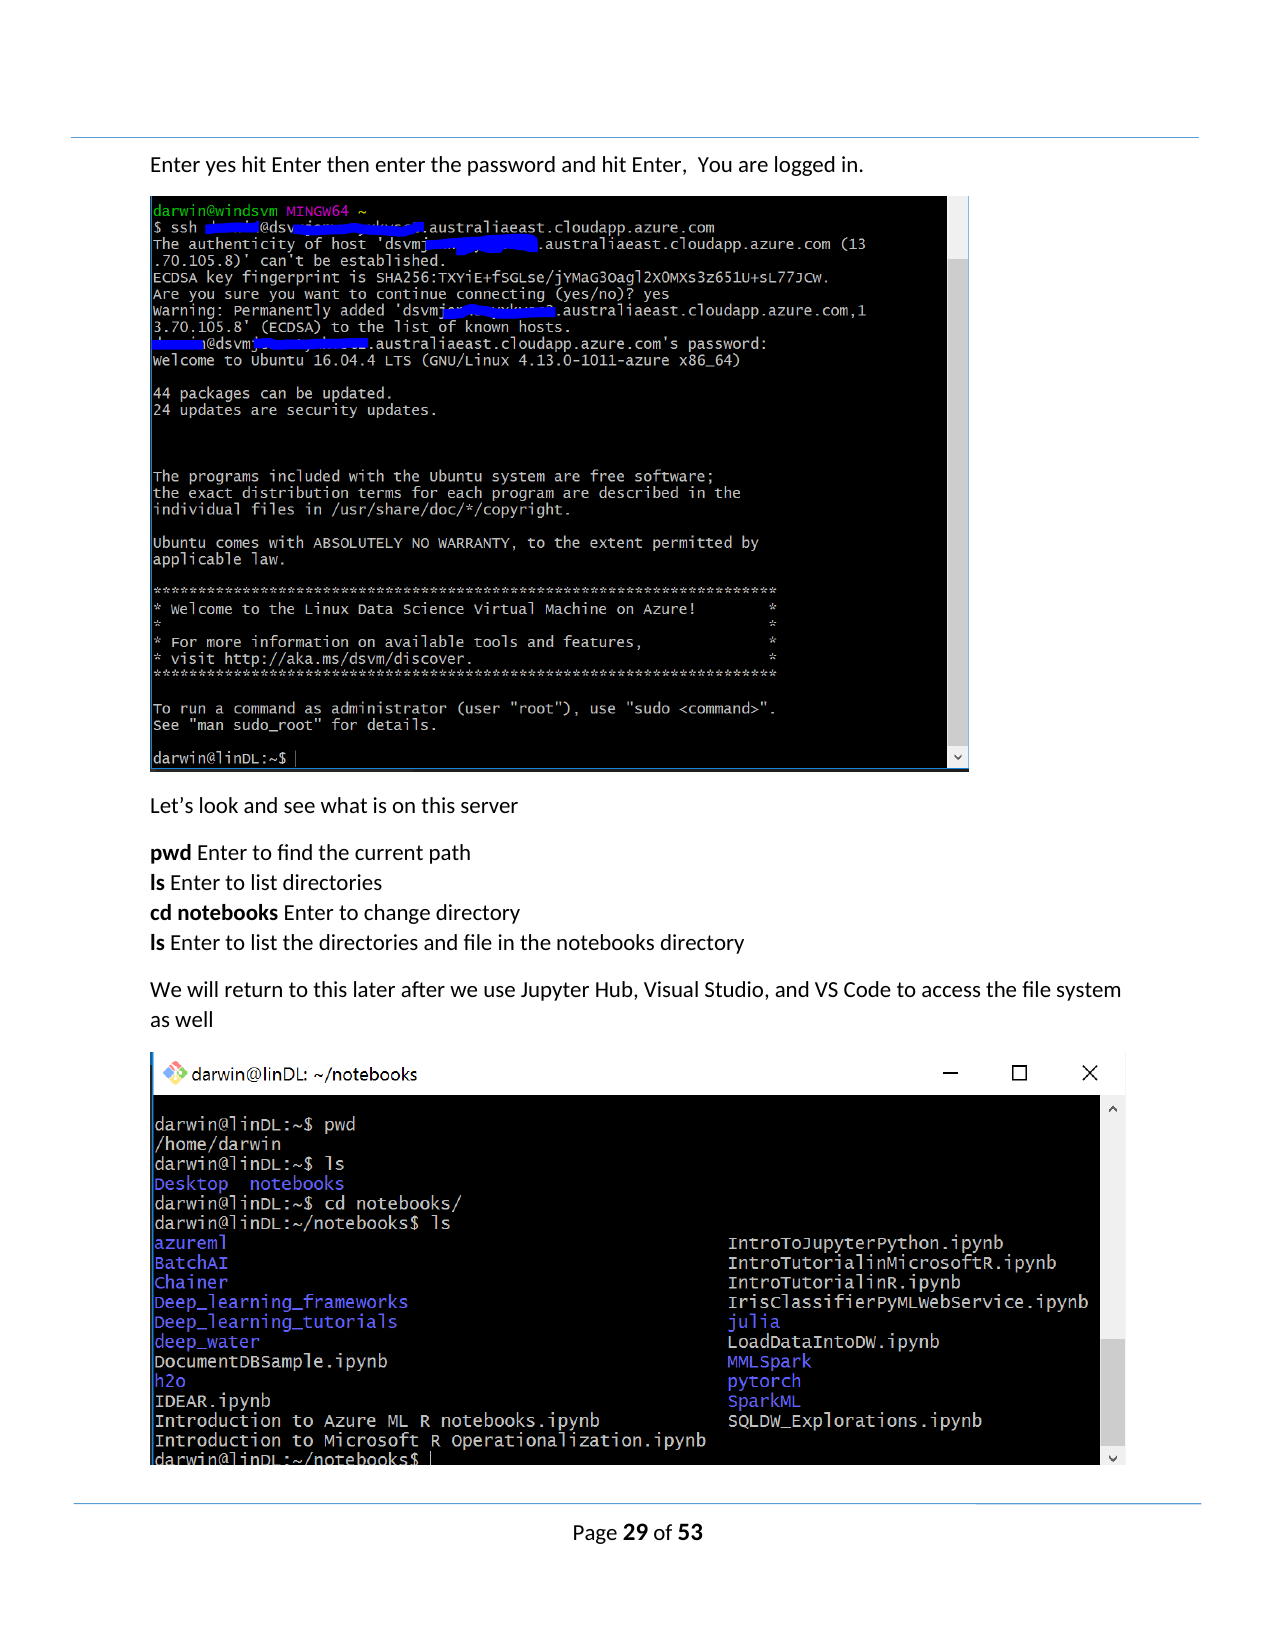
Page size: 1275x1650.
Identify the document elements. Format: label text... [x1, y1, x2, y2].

text pwd Enter to find the current path ls Enter to list directories cd notebooks Enter to change directory ls Enter to list the directories and file in the notebooks directory [150, 838, 1125, 956]
text Enter yes hit Enter then enter the password and hit Enter, You are logged in. [150, 150, 1125, 178]
text Let’s look and see what is on this server [150, 791, 1125, 819]
picture [150, 1052, 1125, 1465]
text We will return to this later after we use Jupyter Hub, Visual Studio, and VS Code to access the file system as well [150, 975, 1125, 1033]
picture [150, 196, 969, 772]
